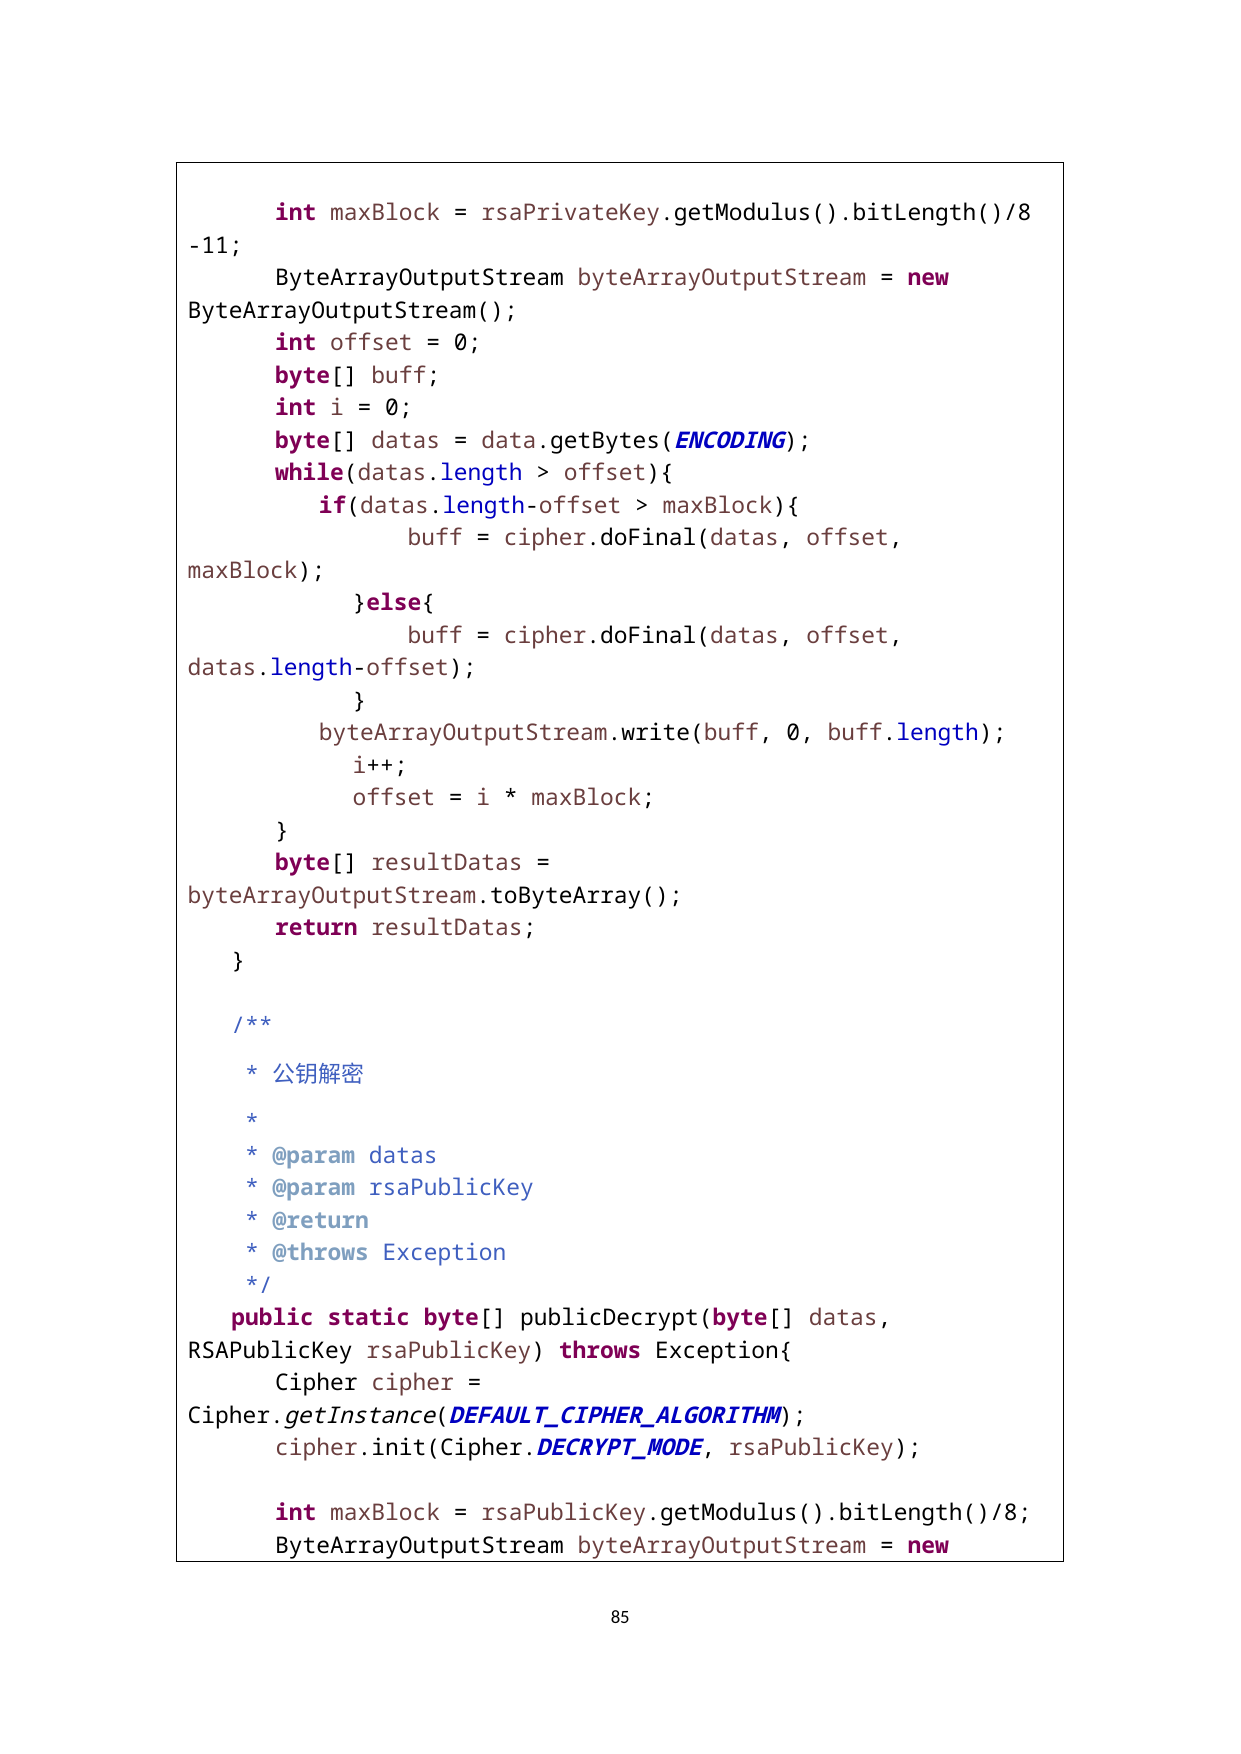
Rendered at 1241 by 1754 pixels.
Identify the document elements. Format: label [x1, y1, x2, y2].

table_header [177, 163, 1063, 1561]
